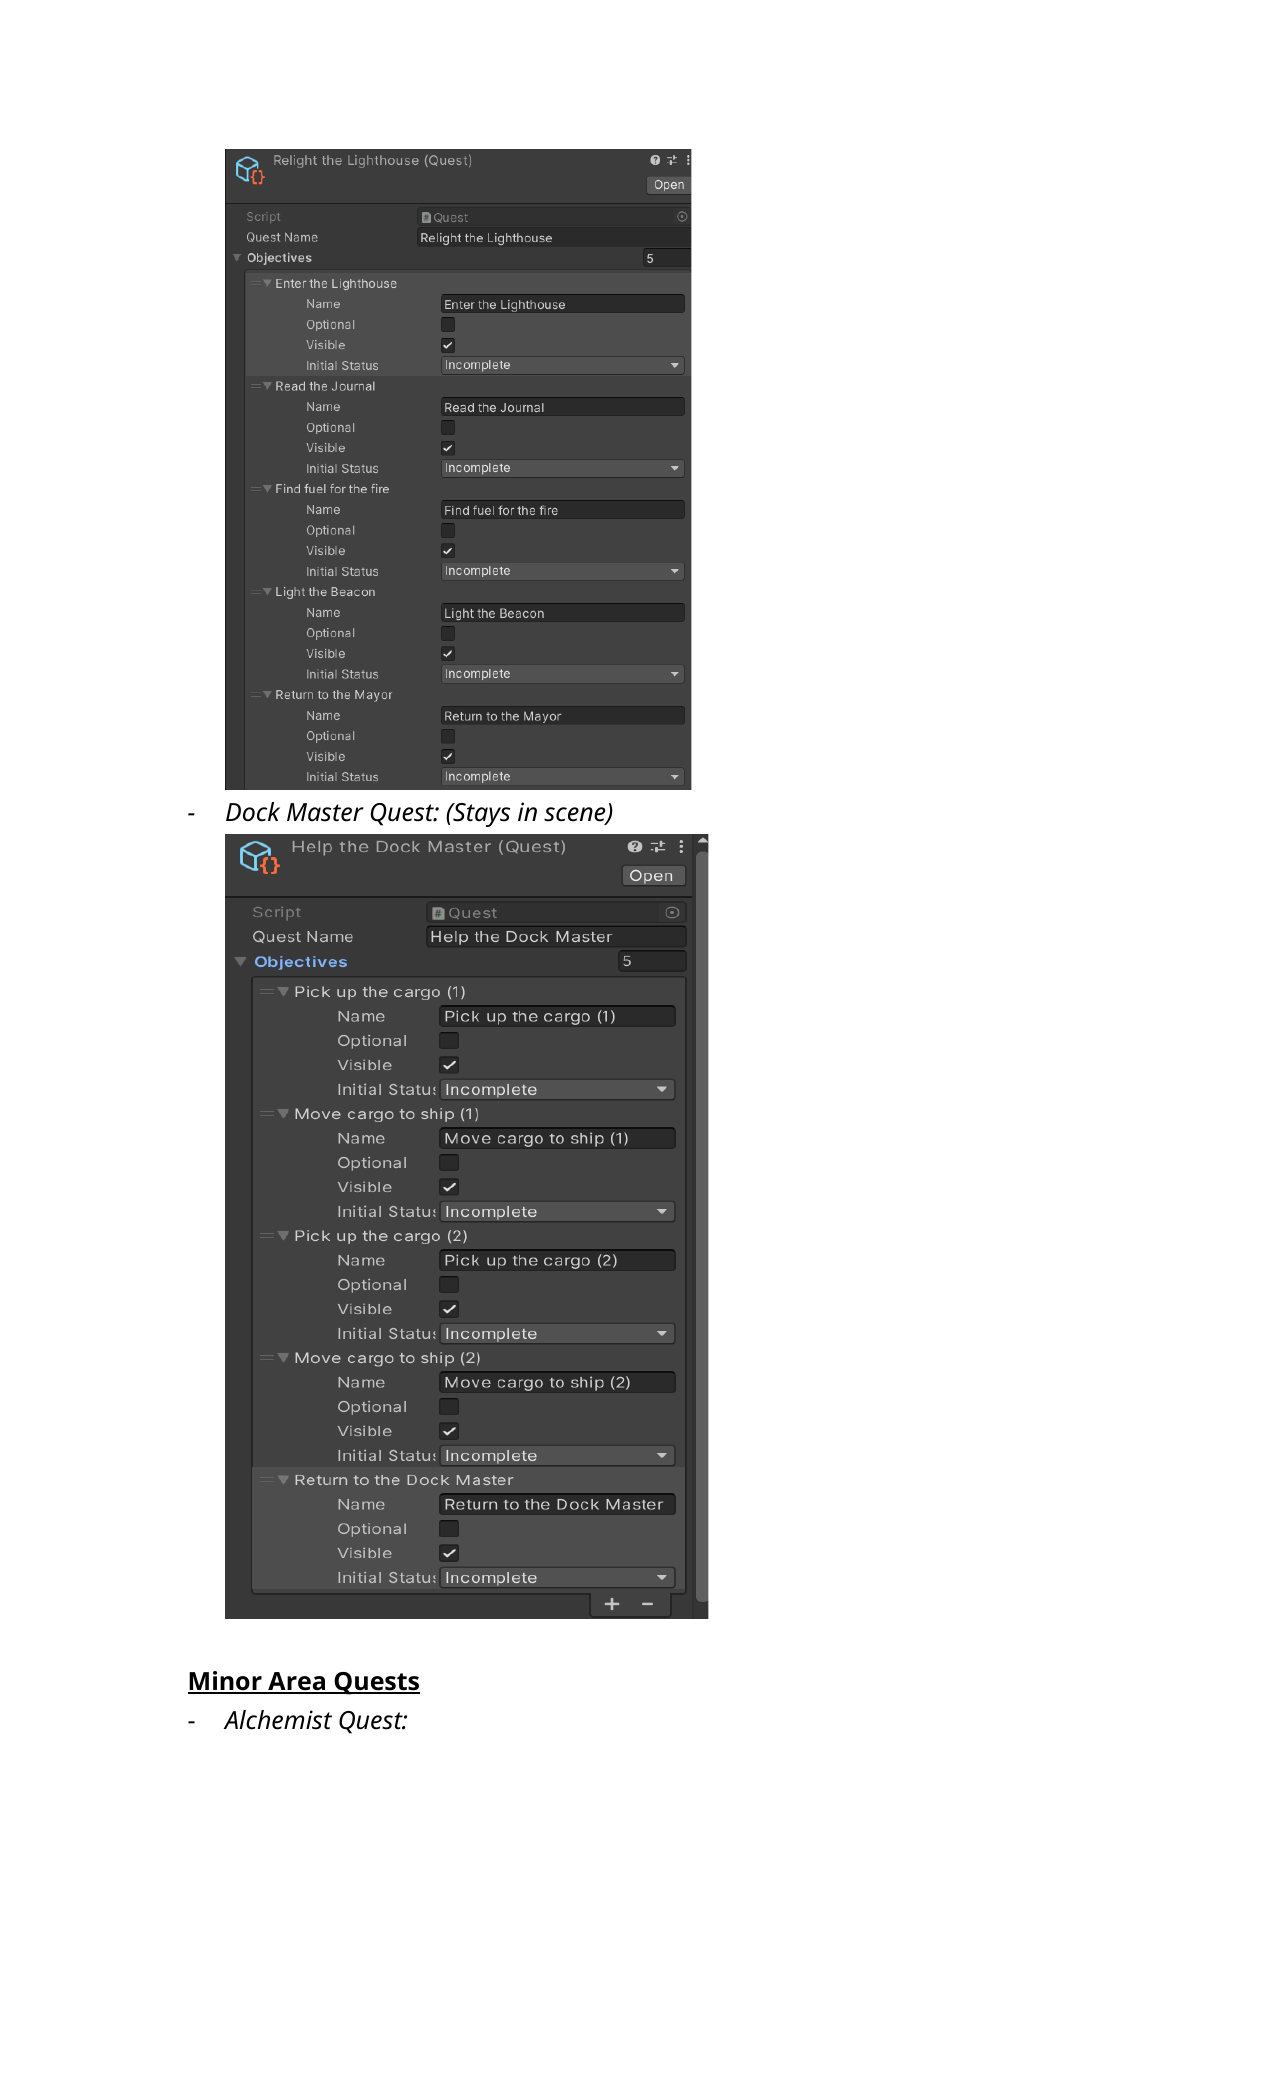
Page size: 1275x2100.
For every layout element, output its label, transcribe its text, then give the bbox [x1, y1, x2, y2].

list Dock Master Quest: (Stays in scene) [187, 795, 1125, 829]
list Alchemist Quest: [187, 1703, 1125, 1737]
picture [225, 149, 692, 790]
text Minor Area Quests [187, 1663, 1125, 1698]
picture [225, 834, 709, 1619]
